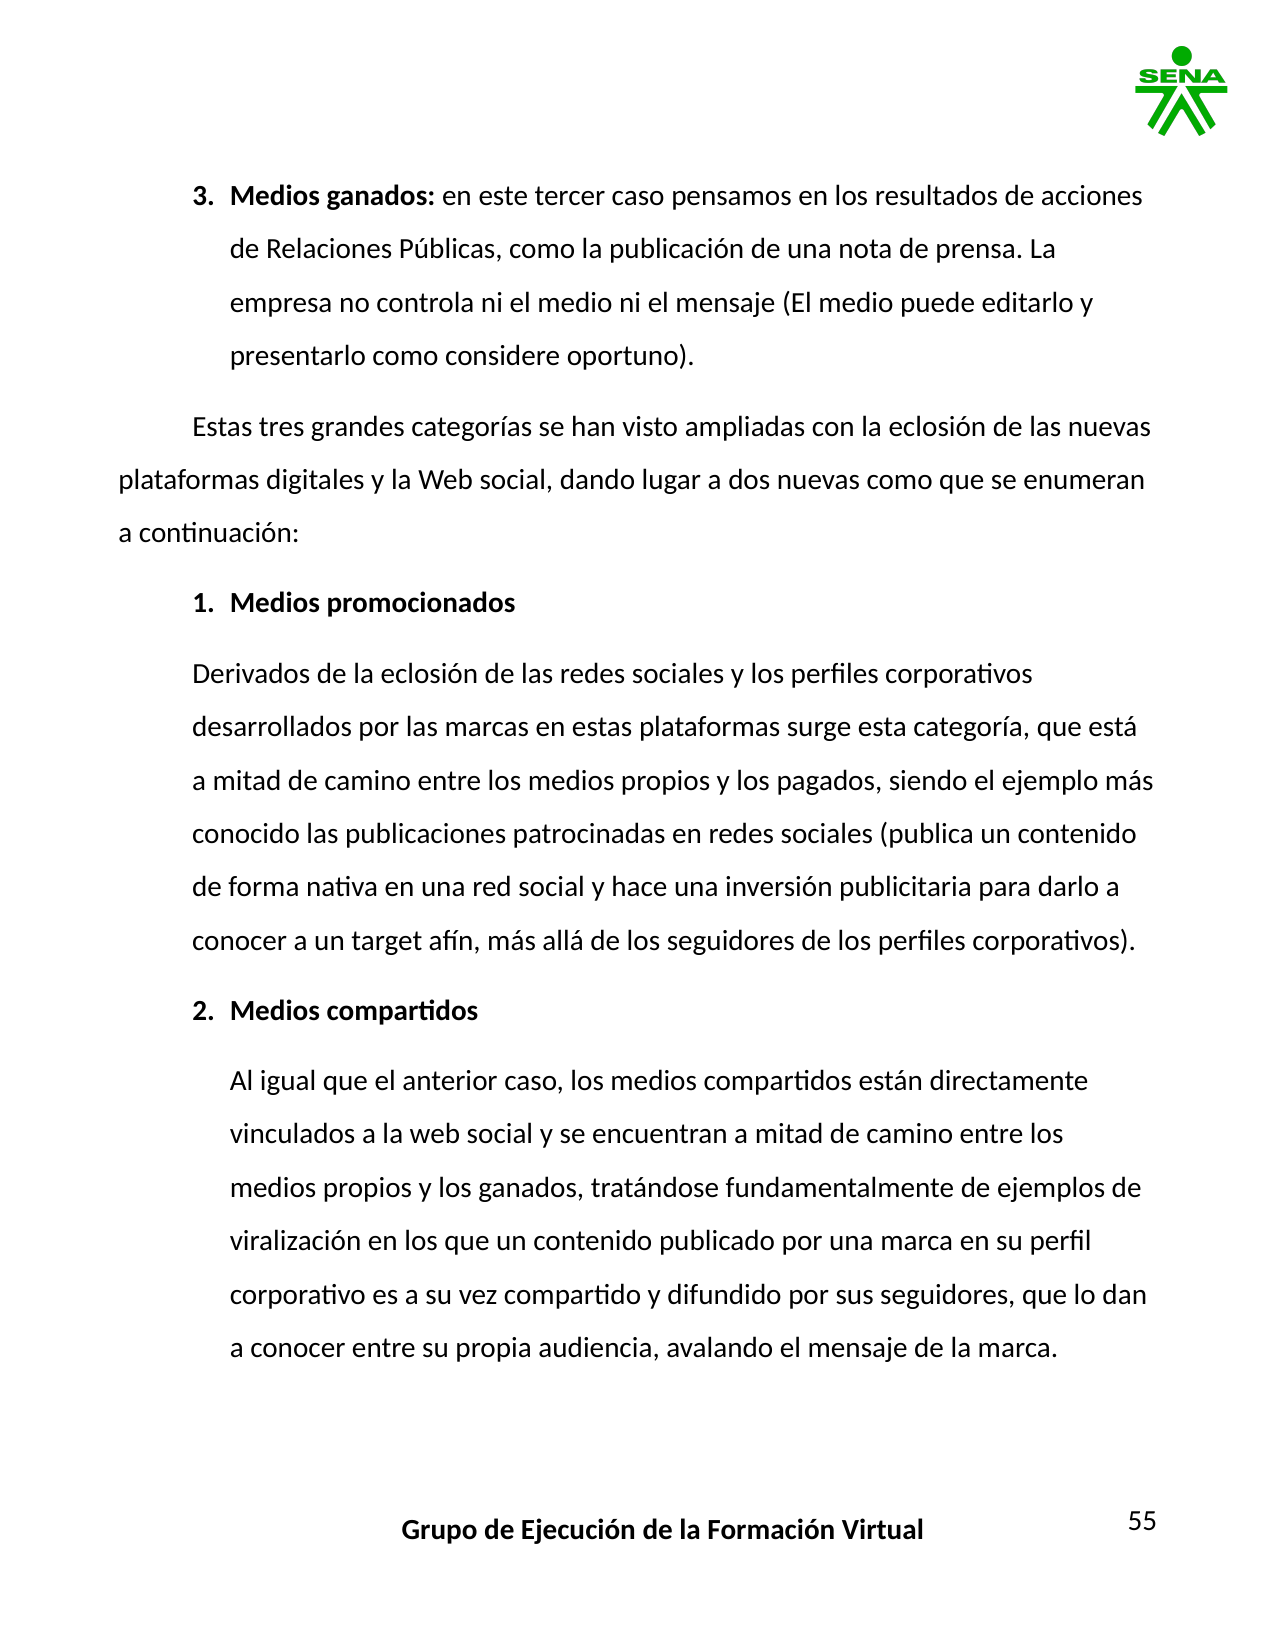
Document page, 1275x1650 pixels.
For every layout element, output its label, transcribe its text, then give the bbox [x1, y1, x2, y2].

list Medios ganados: en este tercer caso pensamos en los resultados de acciones de Relaciones Públicas, como la publicación de una nota de prensa. La empresa no controla ni el medio ni el mensaje (El medio puede editarlo y presentarlo como considere oportuno). [192, 177, 1157, 373]
list Medios promocionados [192, 584, 1157, 620]
text Estas tres grandes categorías se han visto ampliadas con la eclosión de las nuevas plataformas digitales y la Web social, dando lugar a dos nuevas como que se enumeran a continuación: [118, 408, 1157, 550]
text Al igual que el anterior caso, los medios compartidos están directamente vinculados a la web social y se encuentran a mitad de camino entre los medios propios y los ganados, tratándose fundamentalmente de ejemplos de viralización en los que un contenido publicado por una marca en su perfil corporativo es a su vez compartido y difundido por sus seguidores, que lo dan a conocer entre su propia audiencia, avalando el mensaje de la marca. [229, 1062, 1157, 1365]
list Medios compartidos [192, 992, 1157, 1028]
picture [1135, 46, 1228, 136]
text Derivados de la eclosión de las redes sociales y los perfiles corporativos desarrollados por las marcas en estas plataformas surge esta categoría, que está a mitad de camino entre los medios propios y los pagados, siendo el ejemplo más conocido las publicaciones patrocinadas en redes sociales (publica un contenido de forma nativa en una red social y hace una inversión publicitaria para darlo a conocer a un target afín, más allá de los seguidores de los perfiles corporativos). [192, 655, 1157, 957]
